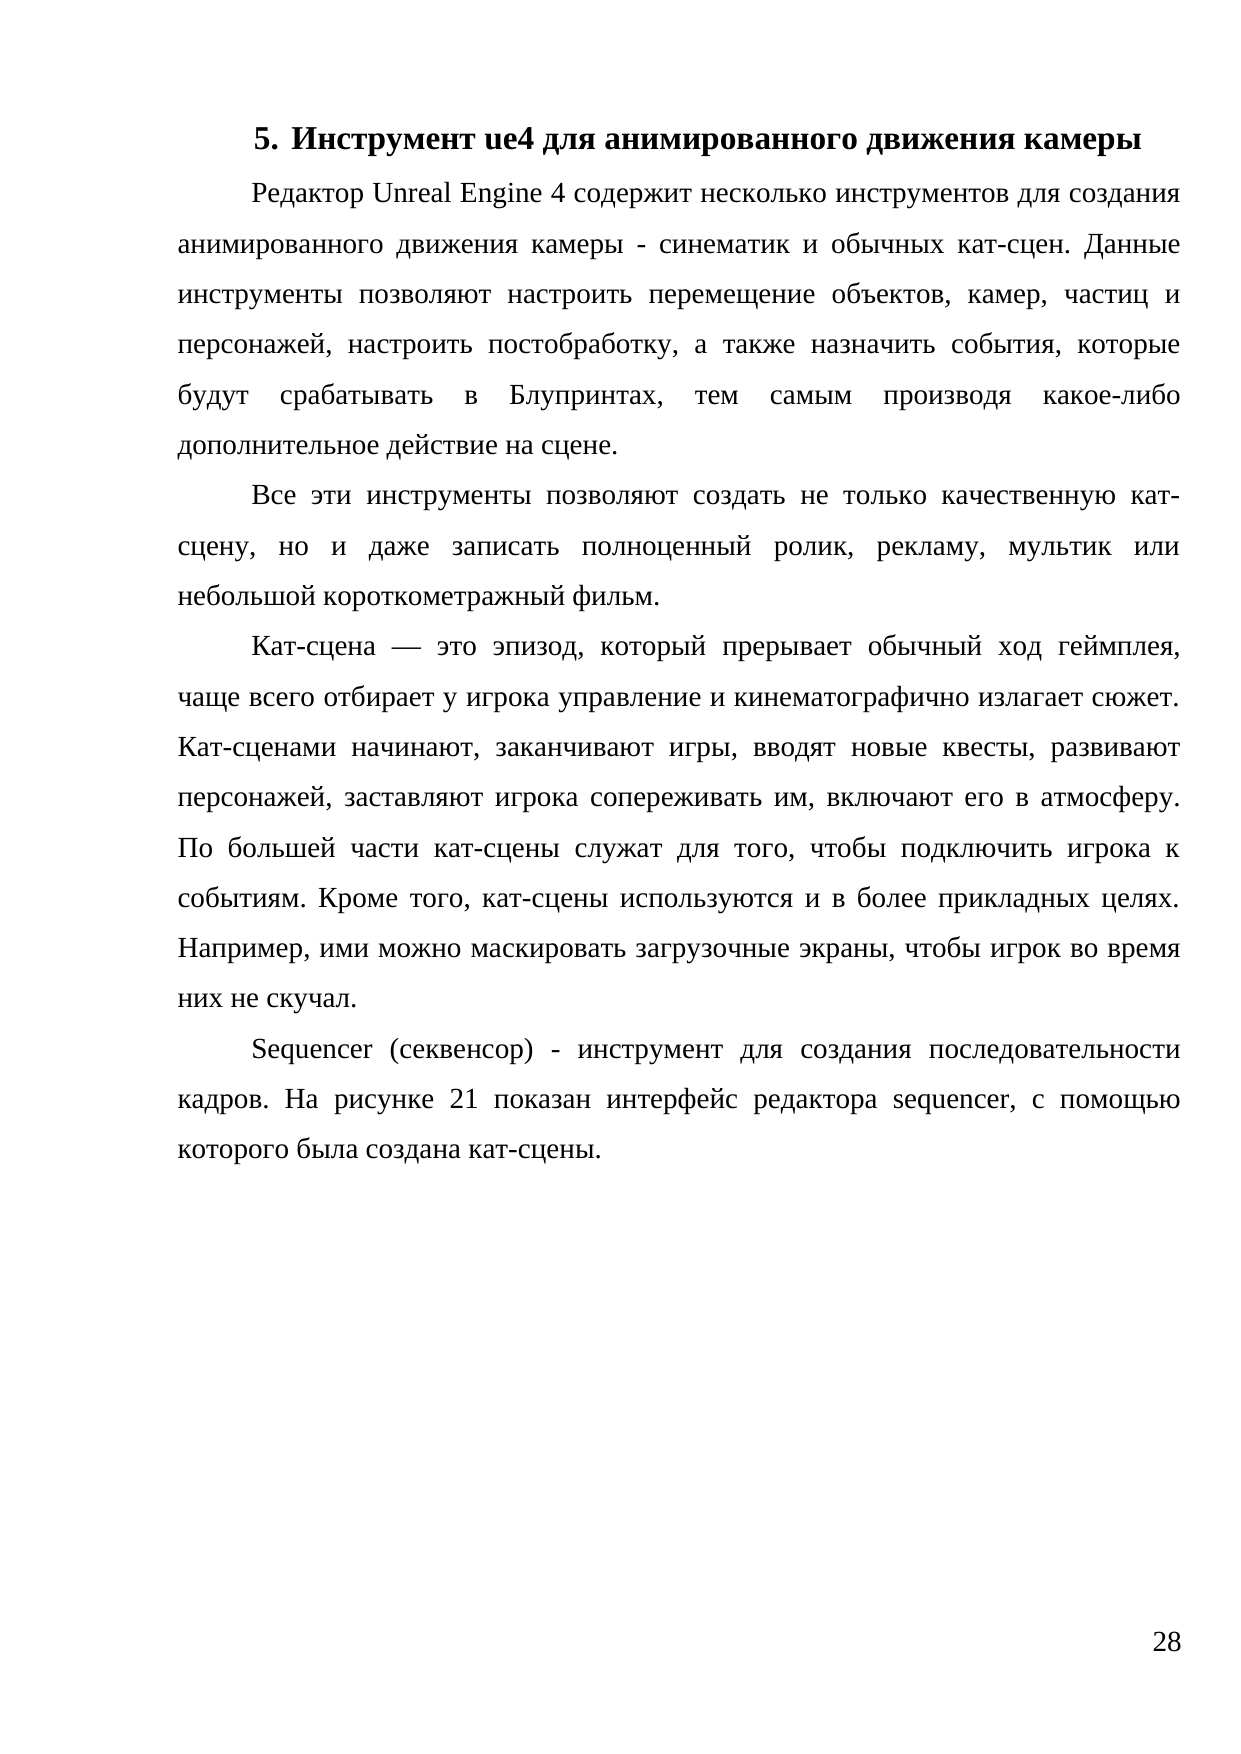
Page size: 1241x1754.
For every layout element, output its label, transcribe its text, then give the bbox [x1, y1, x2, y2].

text Редактор Unreal Engine 4 содержит несколько инструментов для создания анимированного движения камеры - синематик и обычных кат-сцен. Данные инструменты позволяют настроить перемещение объектов, камер, частиц и персонажей, настроить постобработку, а также назначить события, которые будут срабатывать в Блупринтах, тем самым производя какое-либо дополнительное действие на сцене. [177, 176, 1181, 461]
list Инструмент ue4 для анимированного движения камеры [215, 118, 1181, 156]
text Все эти инструменты позволяют создать не только качественную кат-сцену, но и даже записать полноценный ролик, рекламу, мультик или небольшой короткометражный фильм. [177, 477, 1181, 612]
text Кат-сцена — это эпизод, который прерывает обычный ход геймплея, чаще всего отбирает у игрока управление и кинематографично излагает сюжет. Кат-сценами начинают, заканчивают игры, вводят новые квесты, развивают персонажей, заставляют игрока сопереживать им, включают его в атмосферу. По большей части кат-сцены служат для того, чтобы подключить игрока к событиям. Кроме того, кат-сцены используются и в более прикладных целях. Например, ими можно маскировать загрузочные экраны, чтобы игрок во время них не скучал. [177, 628, 1181, 1014]
text Sequencer (секвенсор) - инструмент для создания последовательности кадров. На рисунке 21 показан интерфейс редактора sequencer, с помощью которого была создана кат-сцены. [177, 1031, 1181, 1165]
